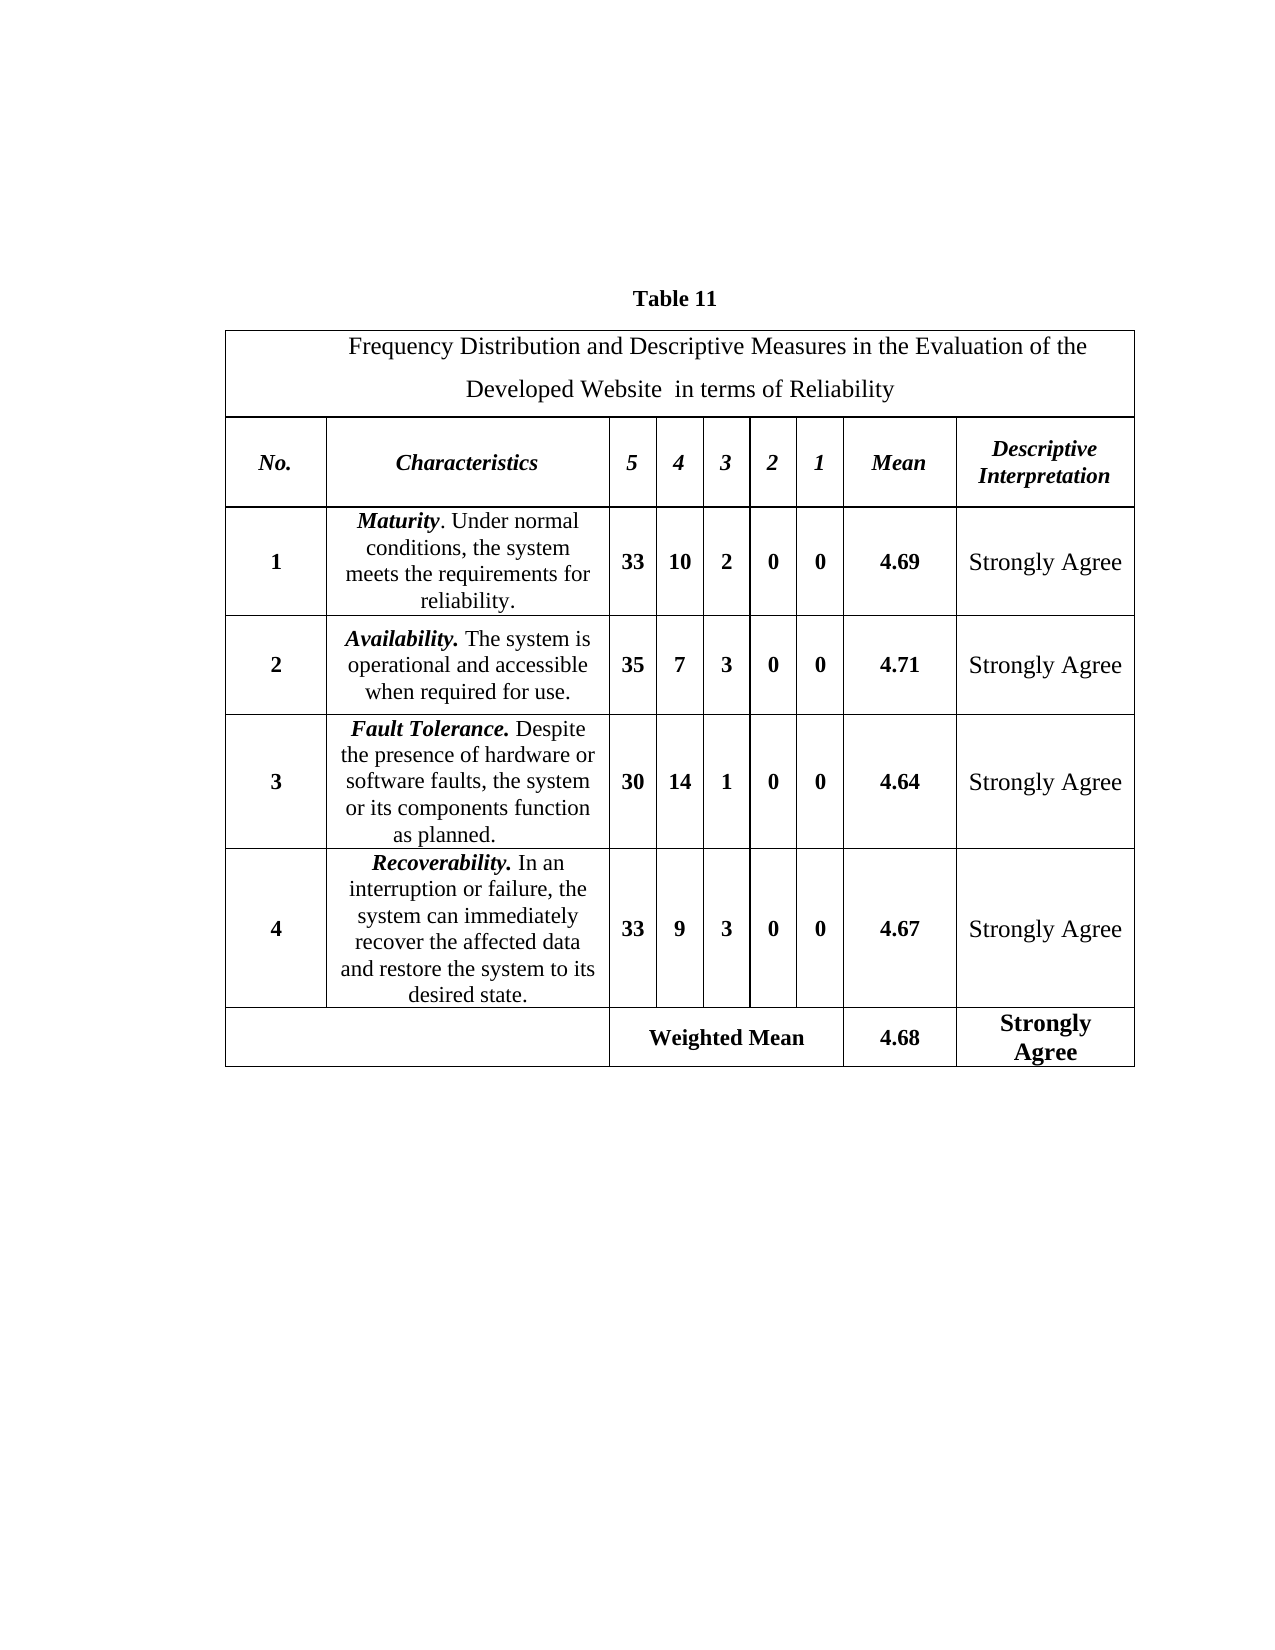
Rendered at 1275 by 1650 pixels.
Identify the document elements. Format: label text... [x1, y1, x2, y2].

table_cell Descriptive Interpretation [957, 418, 1134, 506]
table_cell 1 [704, 715, 749, 848]
table_cell Weighted Mean [610, 1008, 843, 1066]
table_cell 30 [610, 715, 656, 848]
table_header Frequency Distribution and Descriptive Measures in the Evaluation of the Developed Website in terms of Reliability [226, 331, 1134, 416]
table_cell 3 [704, 849, 749, 1007]
table_cell 2 [704, 508, 749, 614]
table_cell 5 [610, 418, 656, 506]
table_cell 1 [797, 418, 843, 506]
table_cell 0 [751, 849, 796, 1007]
table_cell 14 [657, 715, 703, 848]
table_cell 4.71 [844, 616, 956, 714]
table_cell 1 [226, 508, 326, 614]
table_cell 0 [797, 849, 843, 1007]
table_cell 3 [704, 616, 749, 714]
table_cell Characteristics [327, 418, 609, 506]
table_cell No. [226, 418, 326, 506]
table_cell Strongly Agree [957, 849, 1134, 1007]
table_cell 4 [657, 418, 703, 506]
table_cell 4.64 [844, 715, 956, 848]
table_cell 3 [704, 418, 749, 506]
table_cell Strongly Agree [957, 616, 1134, 714]
table_cell 0 [751, 715, 796, 848]
table_cell 2 [751, 418, 796, 506]
table_cell 0 [797, 715, 843, 848]
table_cell [226, 1008, 609, 1066]
table_cell 2 [226, 616, 326, 714]
table_cell 33 [610, 508, 656, 614]
text Table 11 [225, 285, 1125, 312]
table_cell 9 [657, 849, 703, 1007]
table_cell 3 [226, 715, 326, 848]
table_cell 4.68 [844, 1008, 956, 1066]
table_cell Strongly Agree [957, 508, 1134, 614]
table_cell Strongly Agree [957, 715, 1134, 848]
table_cell Strongly Agree [957, 1008, 1134, 1066]
table_cell 4.67 [844, 849, 956, 1007]
table_cell 0 [751, 616, 796, 714]
table_cell 4 [226, 849, 326, 1007]
table_cell 0 [797, 616, 843, 714]
table_cell 35 [610, 616, 656, 714]
table_cell 7 [657, 616, 703, 714]
table_cell 0 [751, 508, 796, 614]
table_cell Maturity. Under normal conditions, the system meets the requirements for reliability. [327, 508, 609, 614]
table_cell Fault Tolerance. Despite the presence of hardware or software faults, the system or its components function as planned. [327, 715, 609, 848]
table_cell Mean [844, 418, 956, 506]
table_cell 4.69 [844, 508, 956, 614]
table_cell 33 [610, 849, 656, 1007]
table_cell 10 [657, 508, 703, 614]
table_cell 0 [797, 508, 843, 614]
table_cell Recoverability. In an interruption or failure, the system can immediately recover the affected data and restore the system to its desired state. [327, 849, 609, 1007]
table_cell Availability. The system is operational and accessible when required for use. [327, 616, 609, 714]
